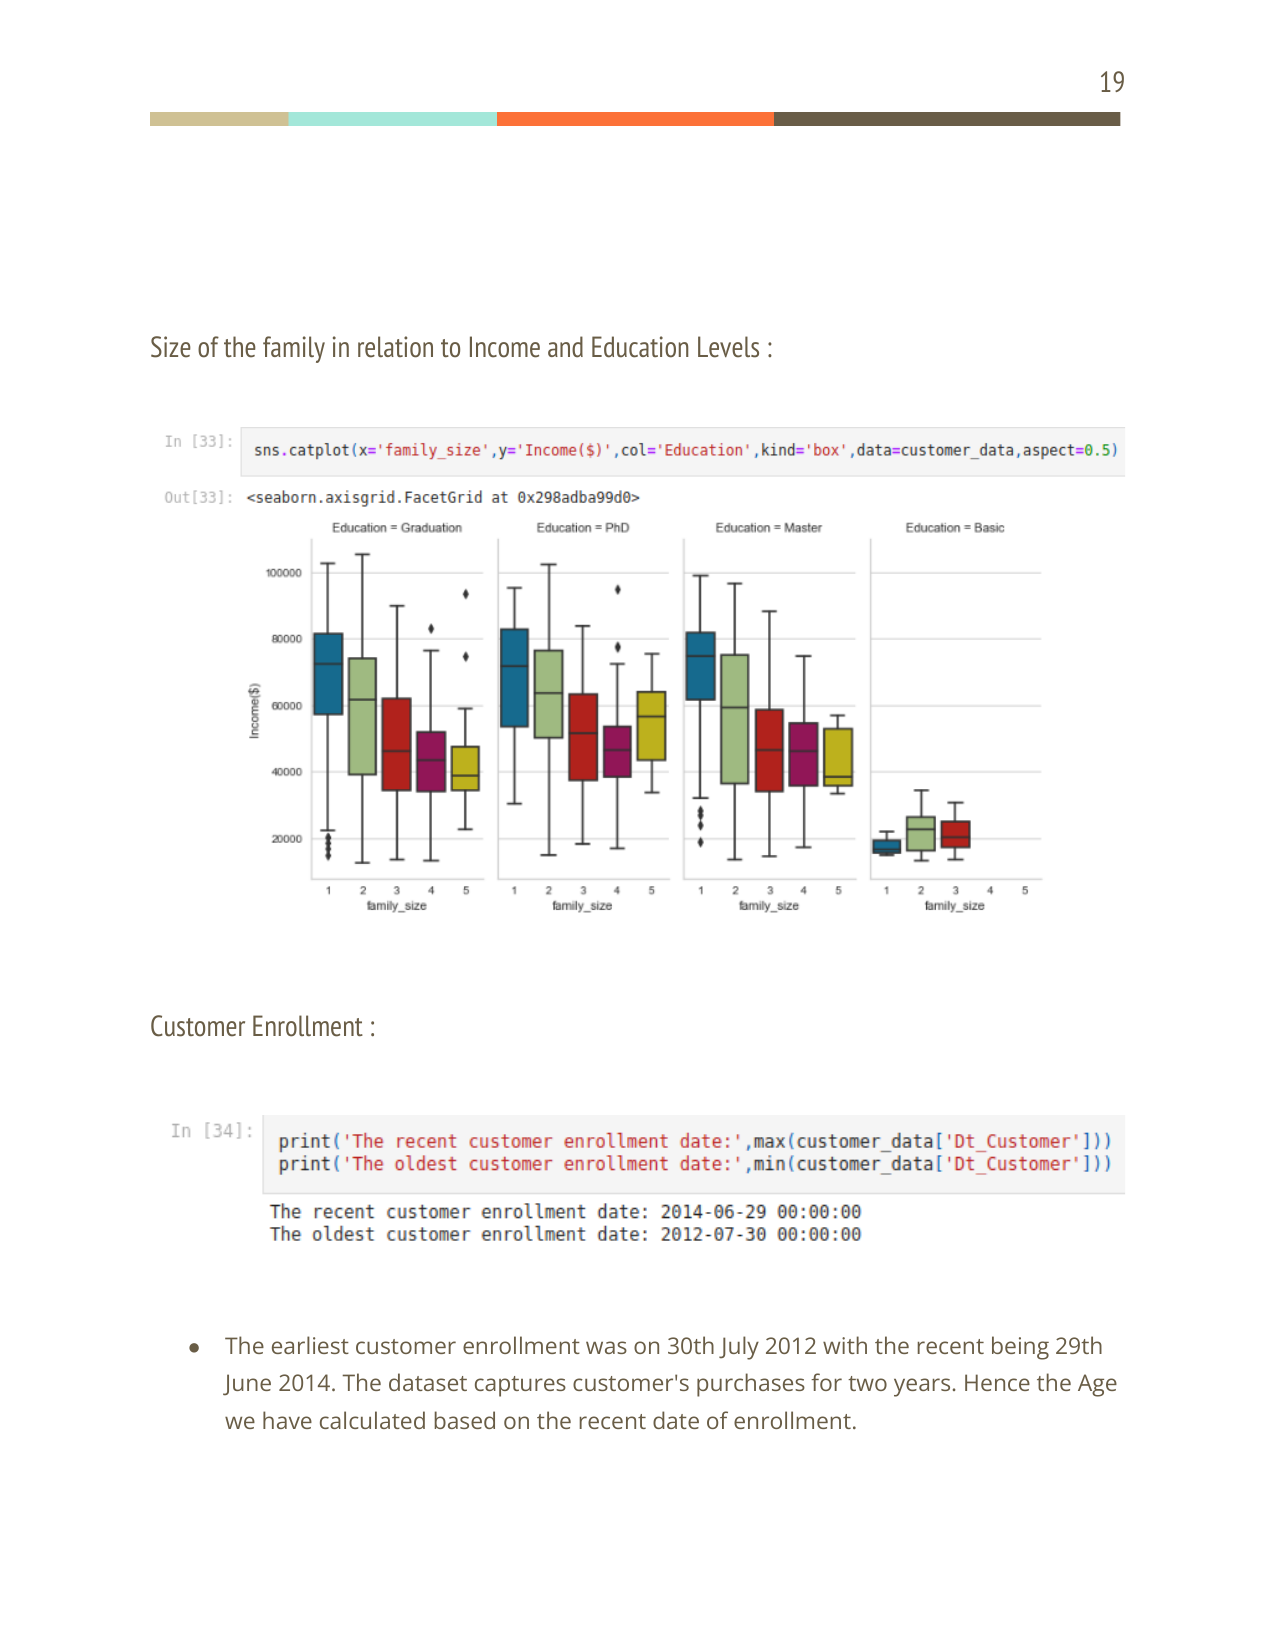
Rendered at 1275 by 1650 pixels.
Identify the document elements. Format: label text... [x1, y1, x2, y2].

picture [150, 427, 1125, 930]
subtitle Size of the family in relation to Income and Education Levels : [150, 327, 1125, 365]
list The earliest customer enrollment was on 30th July 2012 with the recent being 29th June 2014. The dataset captures customer's purchases for two years. Hence the Age we have calculated based on the recent date of enrollment. [187, 1330, 1125, 1436]
subtitle Customer Enrollment : [150, 1007, 1125, 1044]
picture [150, 112, 1121, 126]
picture [150, 1115, 1125, 1268]
